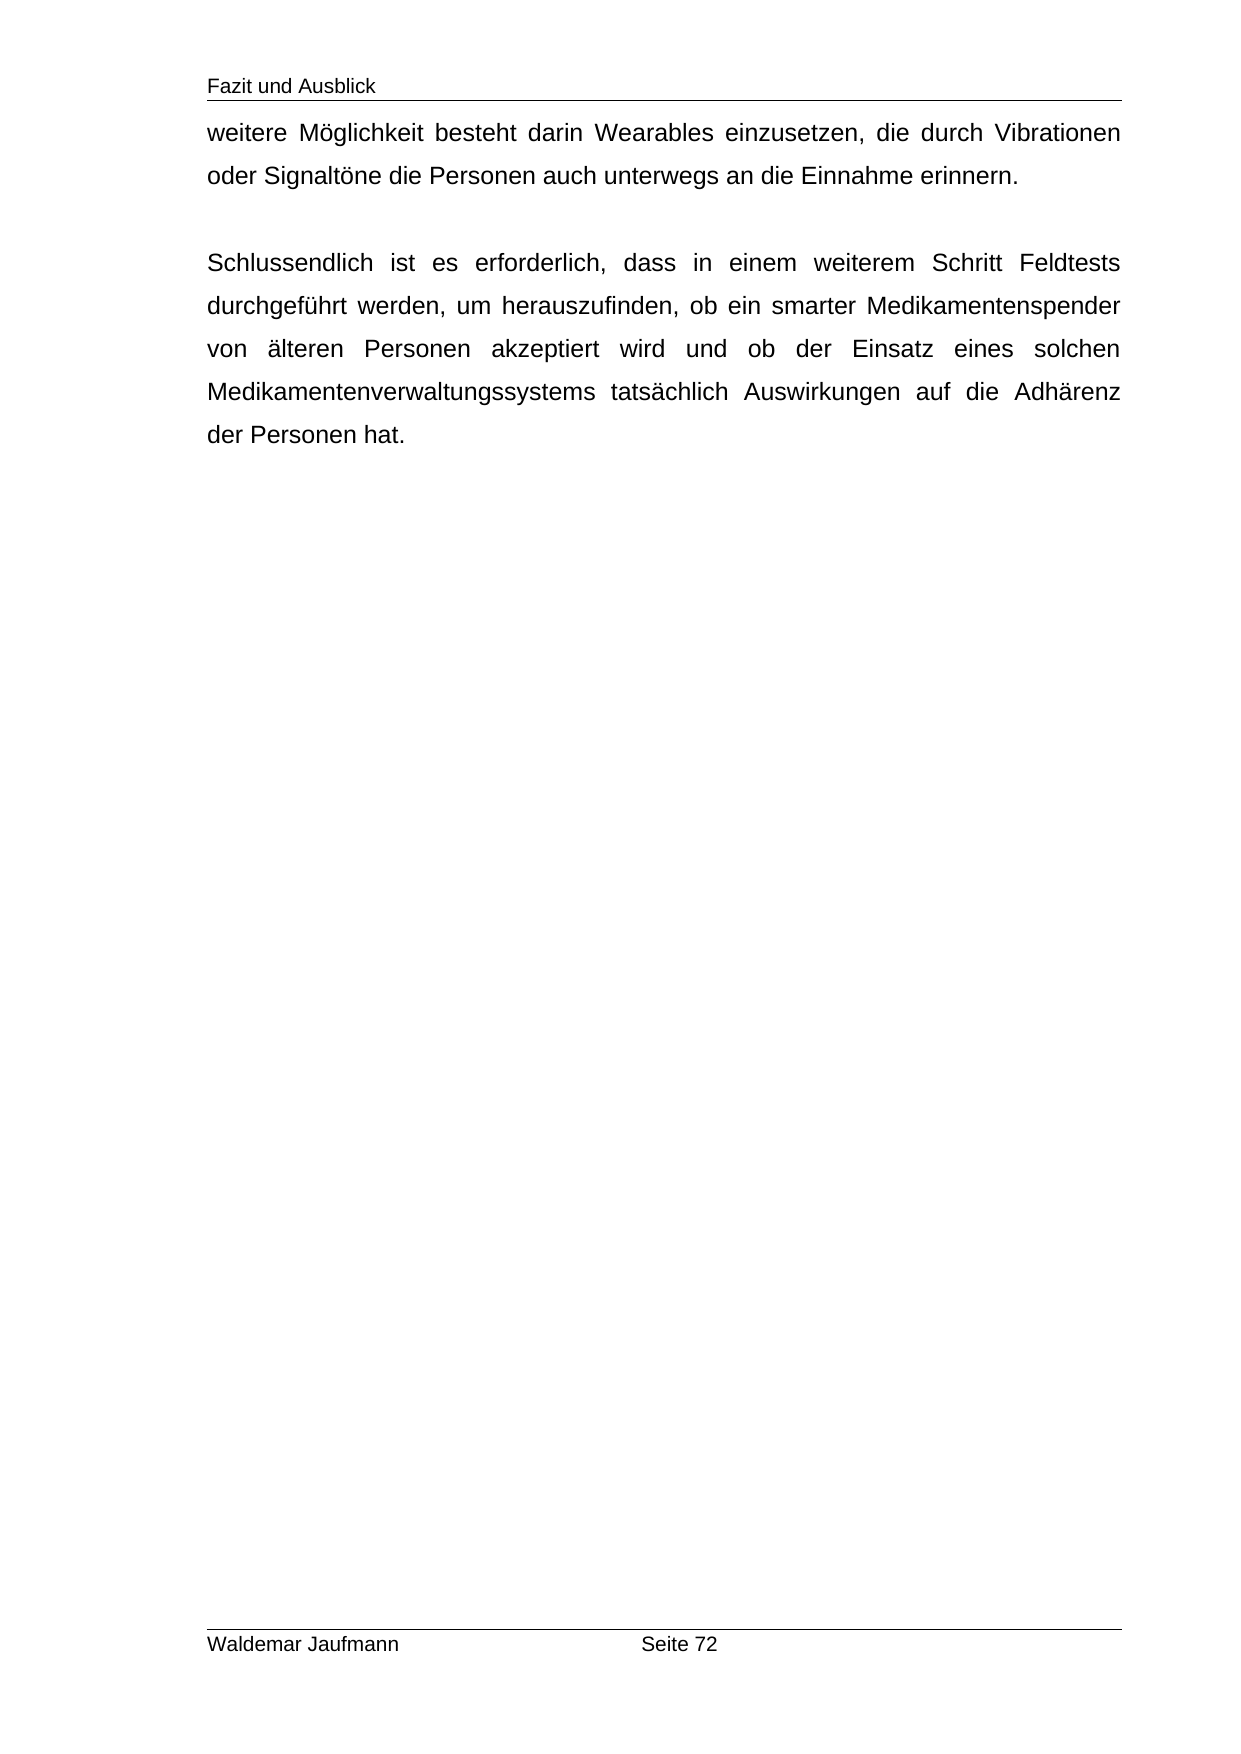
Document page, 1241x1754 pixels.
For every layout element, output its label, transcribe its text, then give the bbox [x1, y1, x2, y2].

text Schlussendlich ist es erforderlich, dass in einem weiterem Schritt Feldtests durchgeführt werden, um herauszufinden, ob ein smarter Medikamentenspender von älteren Personen akzeptiert wird und ob der Einsatz eines solchen Medikamentenverwaltungssystems tatsächlich Auswirkungen auf die Adhärenz der Personen hat. [207, 247, 1122, 449]
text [207, 118, 1122, 190]
